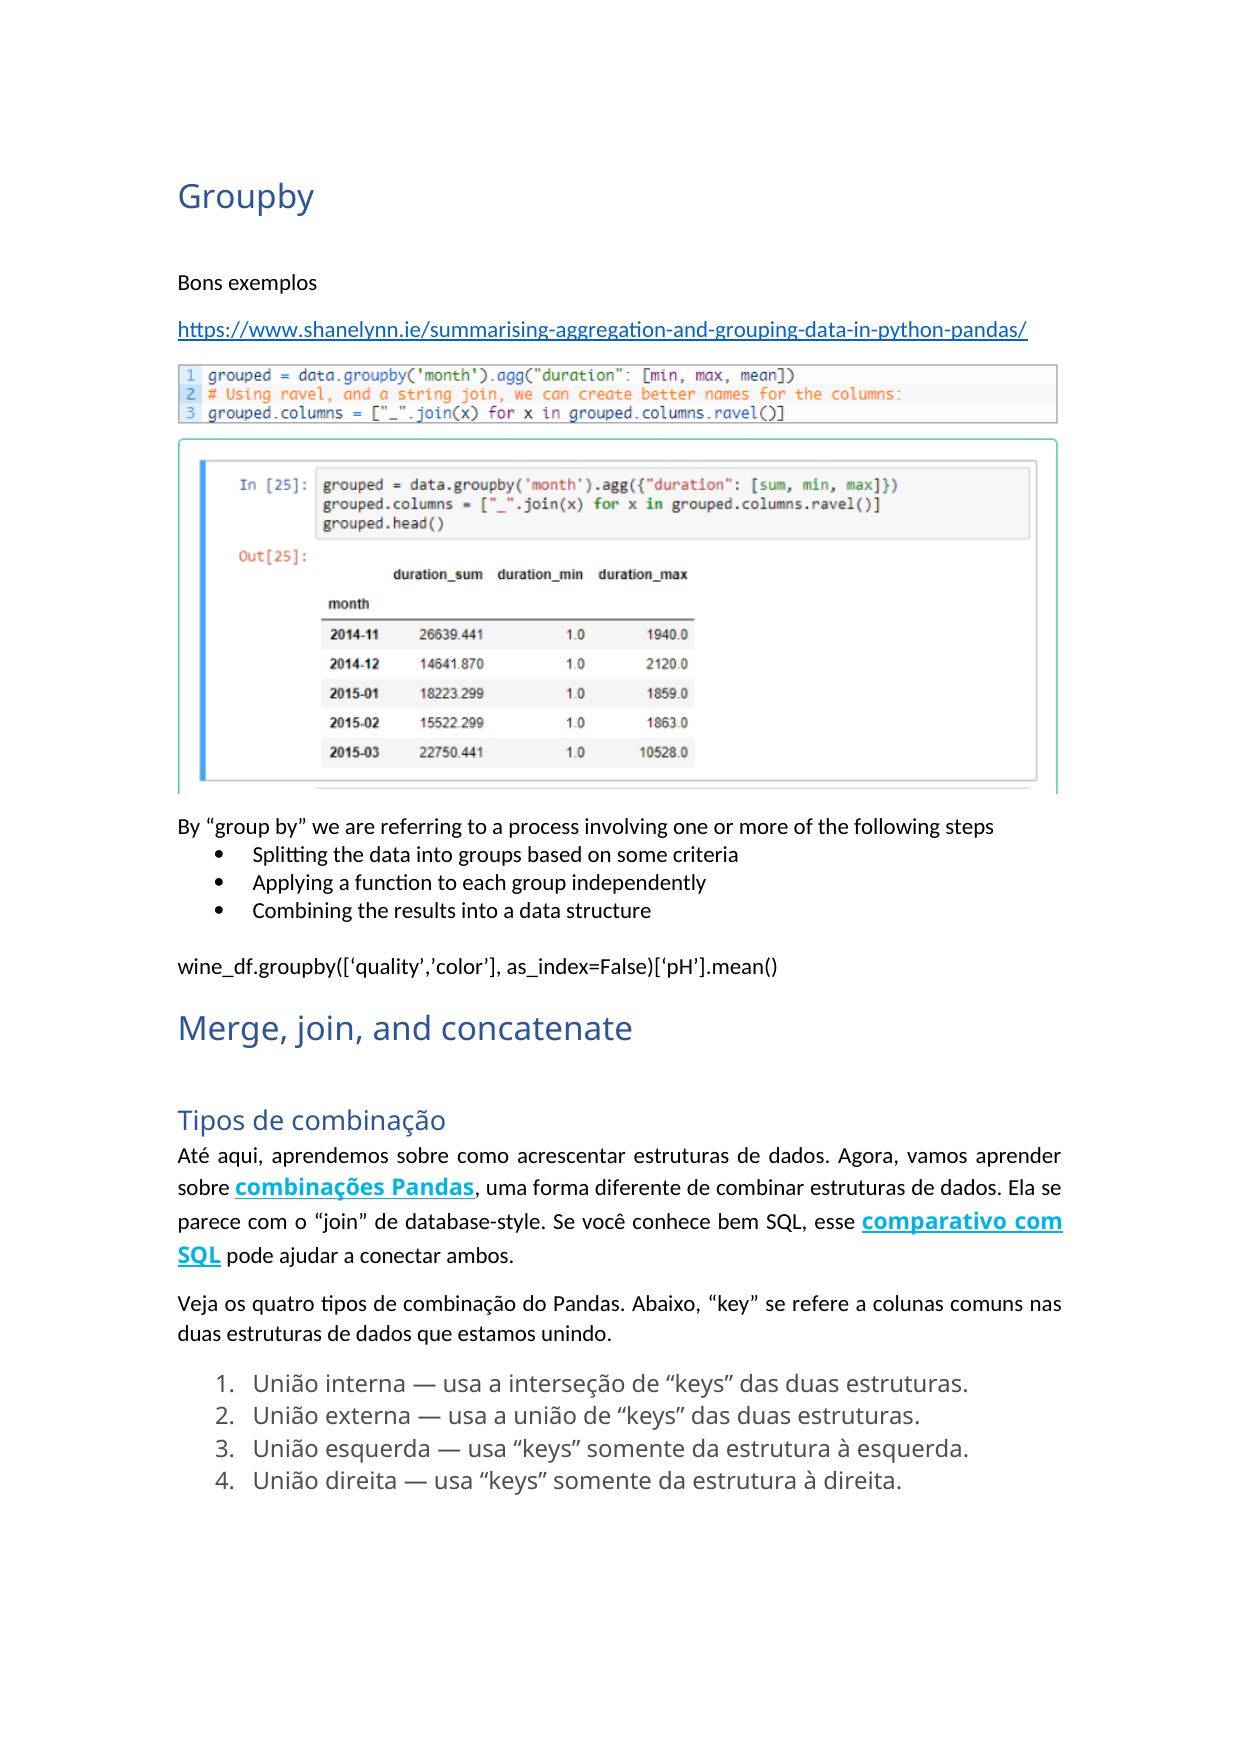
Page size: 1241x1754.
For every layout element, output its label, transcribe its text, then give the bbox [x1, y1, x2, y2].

list União interna — usa a interseção de “keys” das duas estruturas. [215, 1366, 1063, 1399]
text https://www.shanelynn.ie/summarising-aggregation-and-grouping-data-in-python-pandas/ [177, 315, 1063, 343]
list Applying a function to each group independently [215, 868, 1063, 896]
picture [177, 362, 1063, 794]
text wine_df.groupby([‘quality’,’color’], as_index=False)[‘pH’].mean() [177, 952, 1063, 980]
list Combining the results into a data structure [215, 896, 1063, 924]
text Veja os quatro tipos de combinação do Pandas. Abaixo, “key” se refere a colunas comuns nas duas estruturas de dados que estamos unindo. [177, 1289, 1063, 1347]
subtitle Groupby [177, 173, 1063, 218]
subtitle Tipos de combinação [177, 1101, 1063, 1138]
list União esquerda — usa “keys” somente da estrutura à esquerda. [215, 1432, 1063, 1464]
list União externa — usa a união de “keys” das duas estruturas. [215, 1399, 1063, 1432]
text Bons exemplos [177, 268, 1063, 296]
subtitle Merge, join, and concatenate [177, 1005, 1063, 1051]
list União direita — usa “keys” somente da estrutura à direita. [215, 1464, 1063, 1497]
text Até aqui, aprendemos sobre como acrescentar estruturas de dados. Agora, vamos aprender sobre combinações Pandas, uma forma diferente de combinar estruturas de dados. Ela se parece com o “join” de database-style. Se você conhece bem SQL, esse comparativo com SQL pode ajudar a conectar ambos. [177, 1141, 1063, 1270]
list Splitting the data into groups based on some criteria [215, 840, 1063, 868]
text By “group by” we are referring to a process involving one or more of the following steps [177, 812, 1063, 840]
